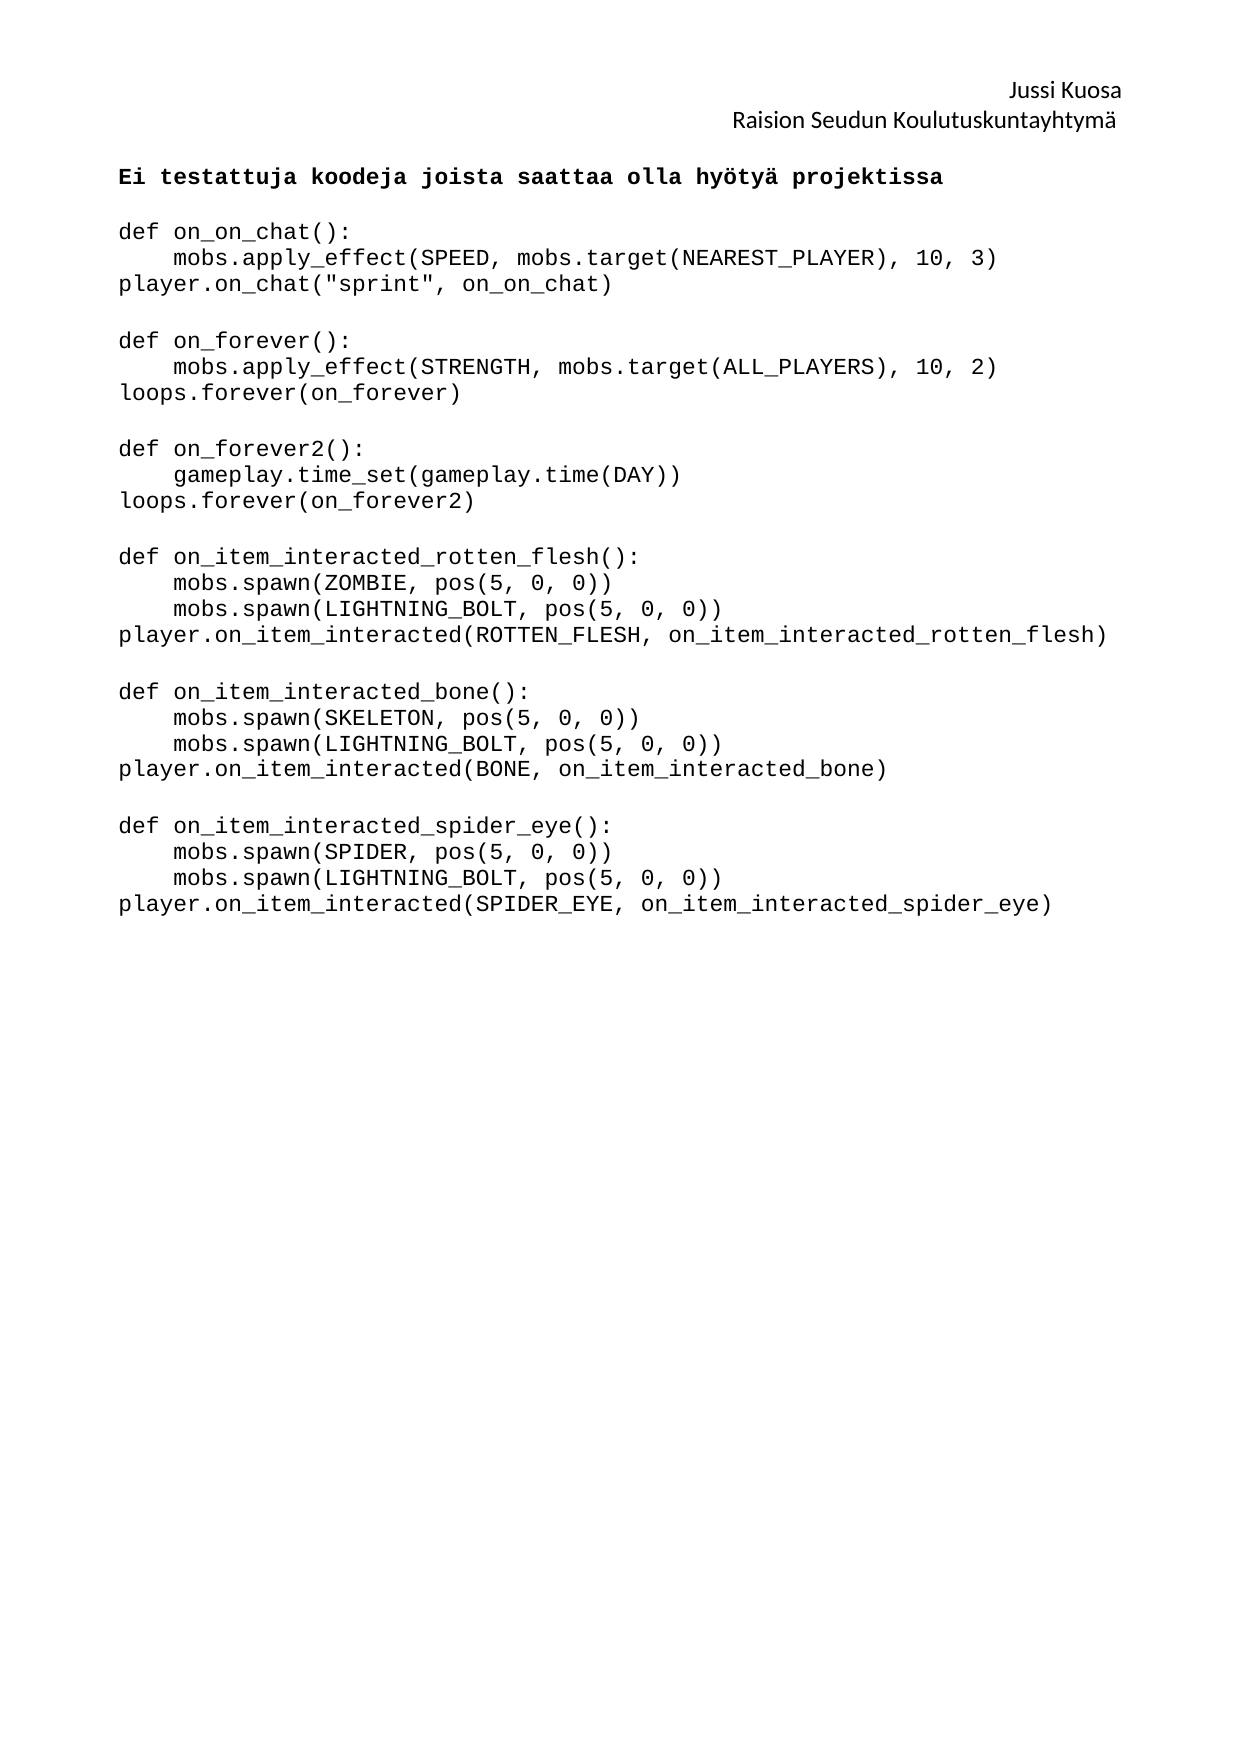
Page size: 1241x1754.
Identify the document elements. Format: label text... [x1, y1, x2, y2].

text mobs.spawn(SKELETON, pos(5, 0, 0)) [118, 706, 1122, 732]
text mobs.spawn(LIGHTNING_BOLT, pos(5, 0, 0)) [118, 866, 1122, 892]
text gameplay.time_set(gameplay.time(DAY)) [118, 463, 1122, 489]
text mobs.spawn(LIGHTNING_BOLT, pos(5, 0, 0)) [118, 598, 1122, 623]
text player.on_item_interacted(SPIDER_EYE, on_item_interacted_spider_eye) [118, 892, 1122, 918]
text def on_forever(): [118, 329, 1122, 355]
text mobs.apply_effect(SPEED, mobs.target(NEAREST_PLAYER), 10, 3) [118, 247, 1122, 273]
text player.on_chat("sprint", on_on_chat) [118, 273, 1122, 298]
text mobs.spawn(ZOMBIE, pos(5, 0, 0)) [118, 572, 1122, 598]
text def on_item_interacted_spider_eye(): [118, 814, 1122, 840]
text mobs.spawn(SPIDER, pos(5, 0, 0)) [118, 840, 1122, 866]
text def on_on_chat(): [118, 221, 1122, 247]
text def on_forever2(): [118, 437, 1122, 463]
text def on_item_interacted_bone(): [118, 680, 1122, 706]
text mobs.spawn(LIGHTNING_BOLT, pos(5, 0, 0)) [118, 732, 1122, 758]
text def on_item_interacted_rotten_flesh(): [118, 546, 1122, 572]
text loops.forever(on_forever2) [118, 489, 1122, 515]
text player.on_item_interacted(BONE, on_item_interacted_bone) [118, 758, 1122, 784]
text loops.forever(on_forever) [118, 381, 1122, 407]
text mobs.apply_effect(STRENGTH, mobs.target(ALL_PLAYERS), 10, 2) [118, 355, 1122, 381]
text player.on_item_interacted(ROTTEN_FLESH, on_item_interacted_rotten_flesh) [118, 623, 1122, 649]
text Ei testattuja koodeja joista saattaa olla hyötyä projektissa [118, 165, 1122, 191]
